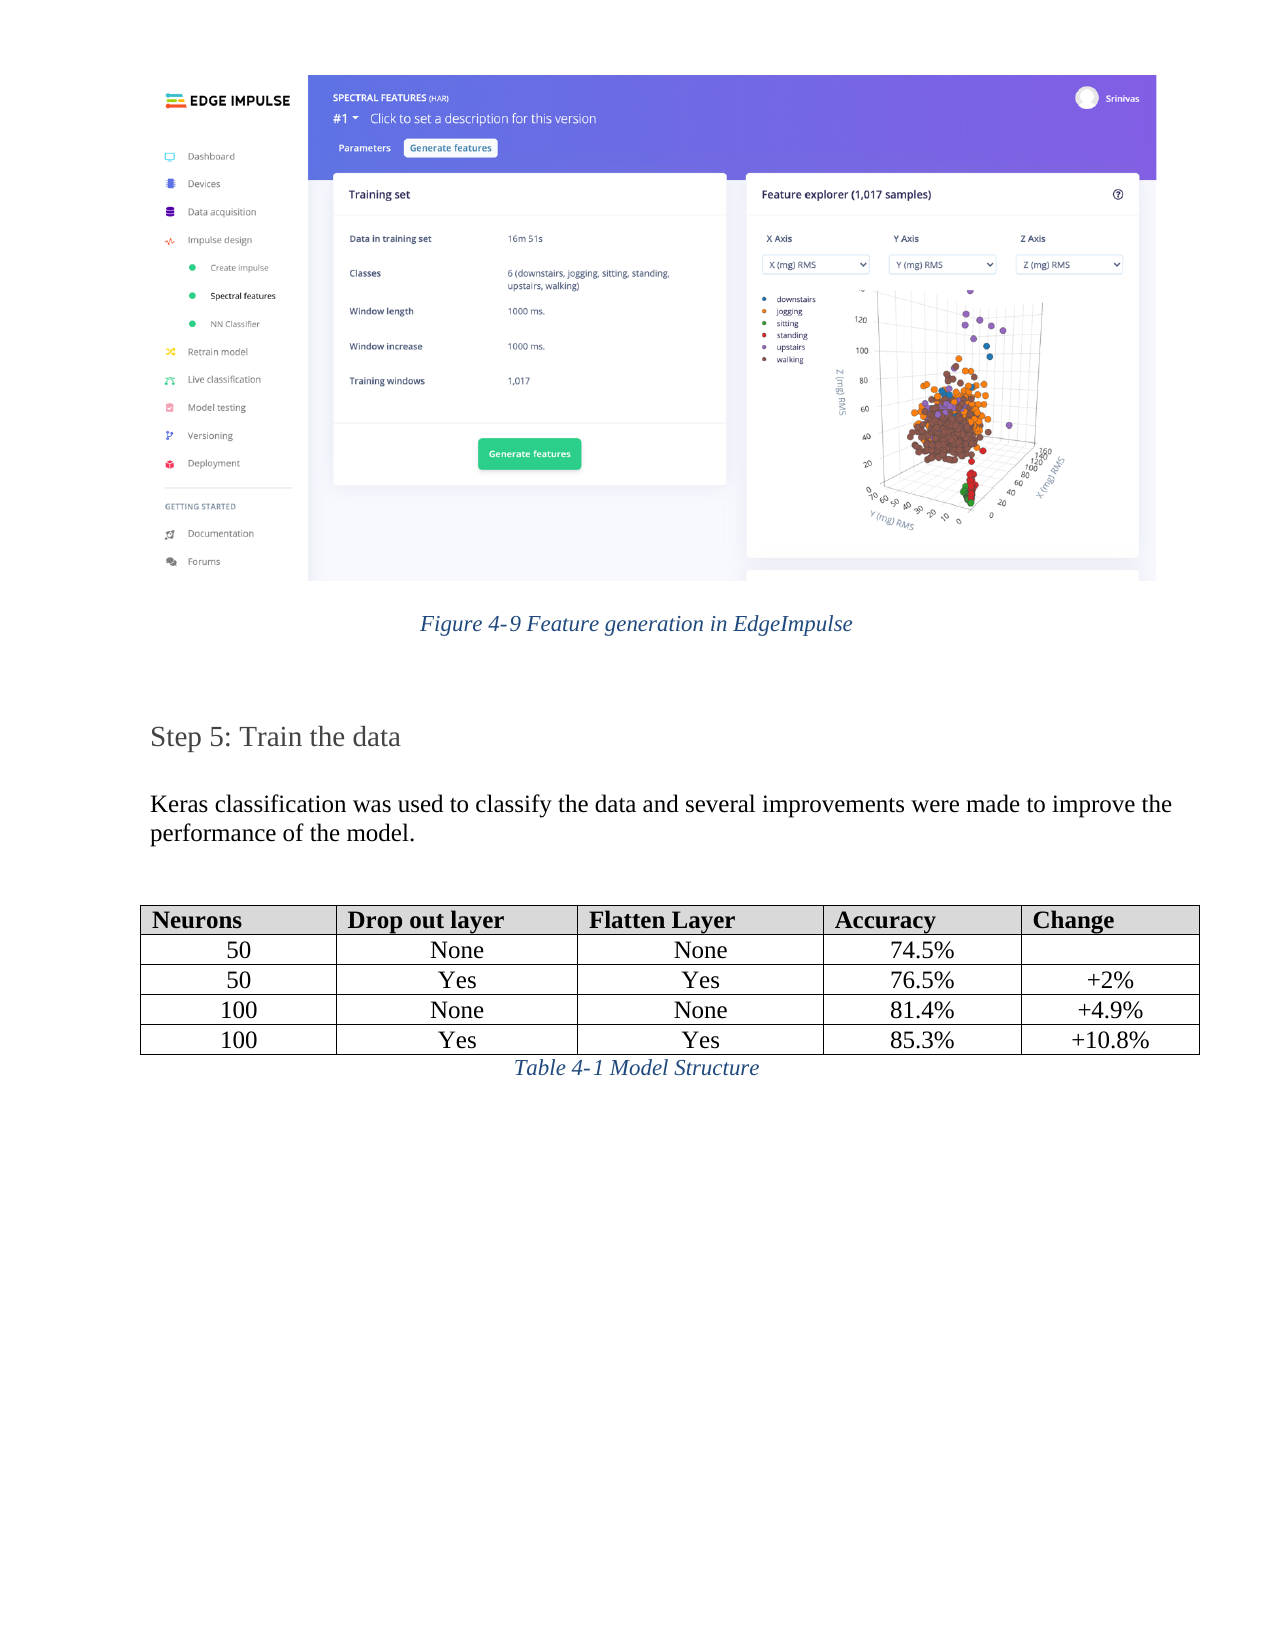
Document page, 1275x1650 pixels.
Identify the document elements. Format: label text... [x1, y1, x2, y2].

table_cell 81.4% [824, 995, 1021, 1024]
table_cell [1022, 935, 1199, 964]
table_header Drop out layer [337, 906, 577, 934]
table_cell 50 [141, 935, 336, 964]
table_cell Yes [578, 1025, 823, 1053]
table_cell Yes [337, 1025, 577, 1053]
table_cell 100 [141, 995, 336, 1024]
subtitle Step 5: Train the data [75, 719, 1200, 752]
table_cell 76.5% [824, 965, 1021, 994]
table_header Neurons [141, 906, 336, 934]
table_cell 100 [141, 1025, 336, 1053]
picture [150, 75, 1157, 581]
table_header Change [1022, 906, 1199, 934]
table_cell None [578, 995, 823, 1024]
table_cell +10.8% [1022, 1025, 1199, 1053]
table_cell None [337, 995, 577, 1024]
text Keras classification was used to classify the data and several improvements were made to improve the performance of the model. [150, 789, 1200, 847]
table_header Accuracy [824, 906, 1021, 934]
table_cell +2% [1022, 965, 1199, 994]
table_cell Yes [337, 965, 577, 994]
table_cell Yes [578, 965, 823, 994]
table_cell None [337, 935, 577, 964]
table_cell +4.9% [1022, 995, 1199, 1024]
table_cell 85.3% [824, 1025, 1021, 1053]
table_header Flatten Layer [578, 906, 823, 934]
table_cell 50 [141, 965, 336, 994]
text Table 4-1 Model Structure [75, 1054, 1200, 1081]
table_cell None [578, 935, 823, 964]
table_cell 74.5% [824, 935, 1021, 964]
